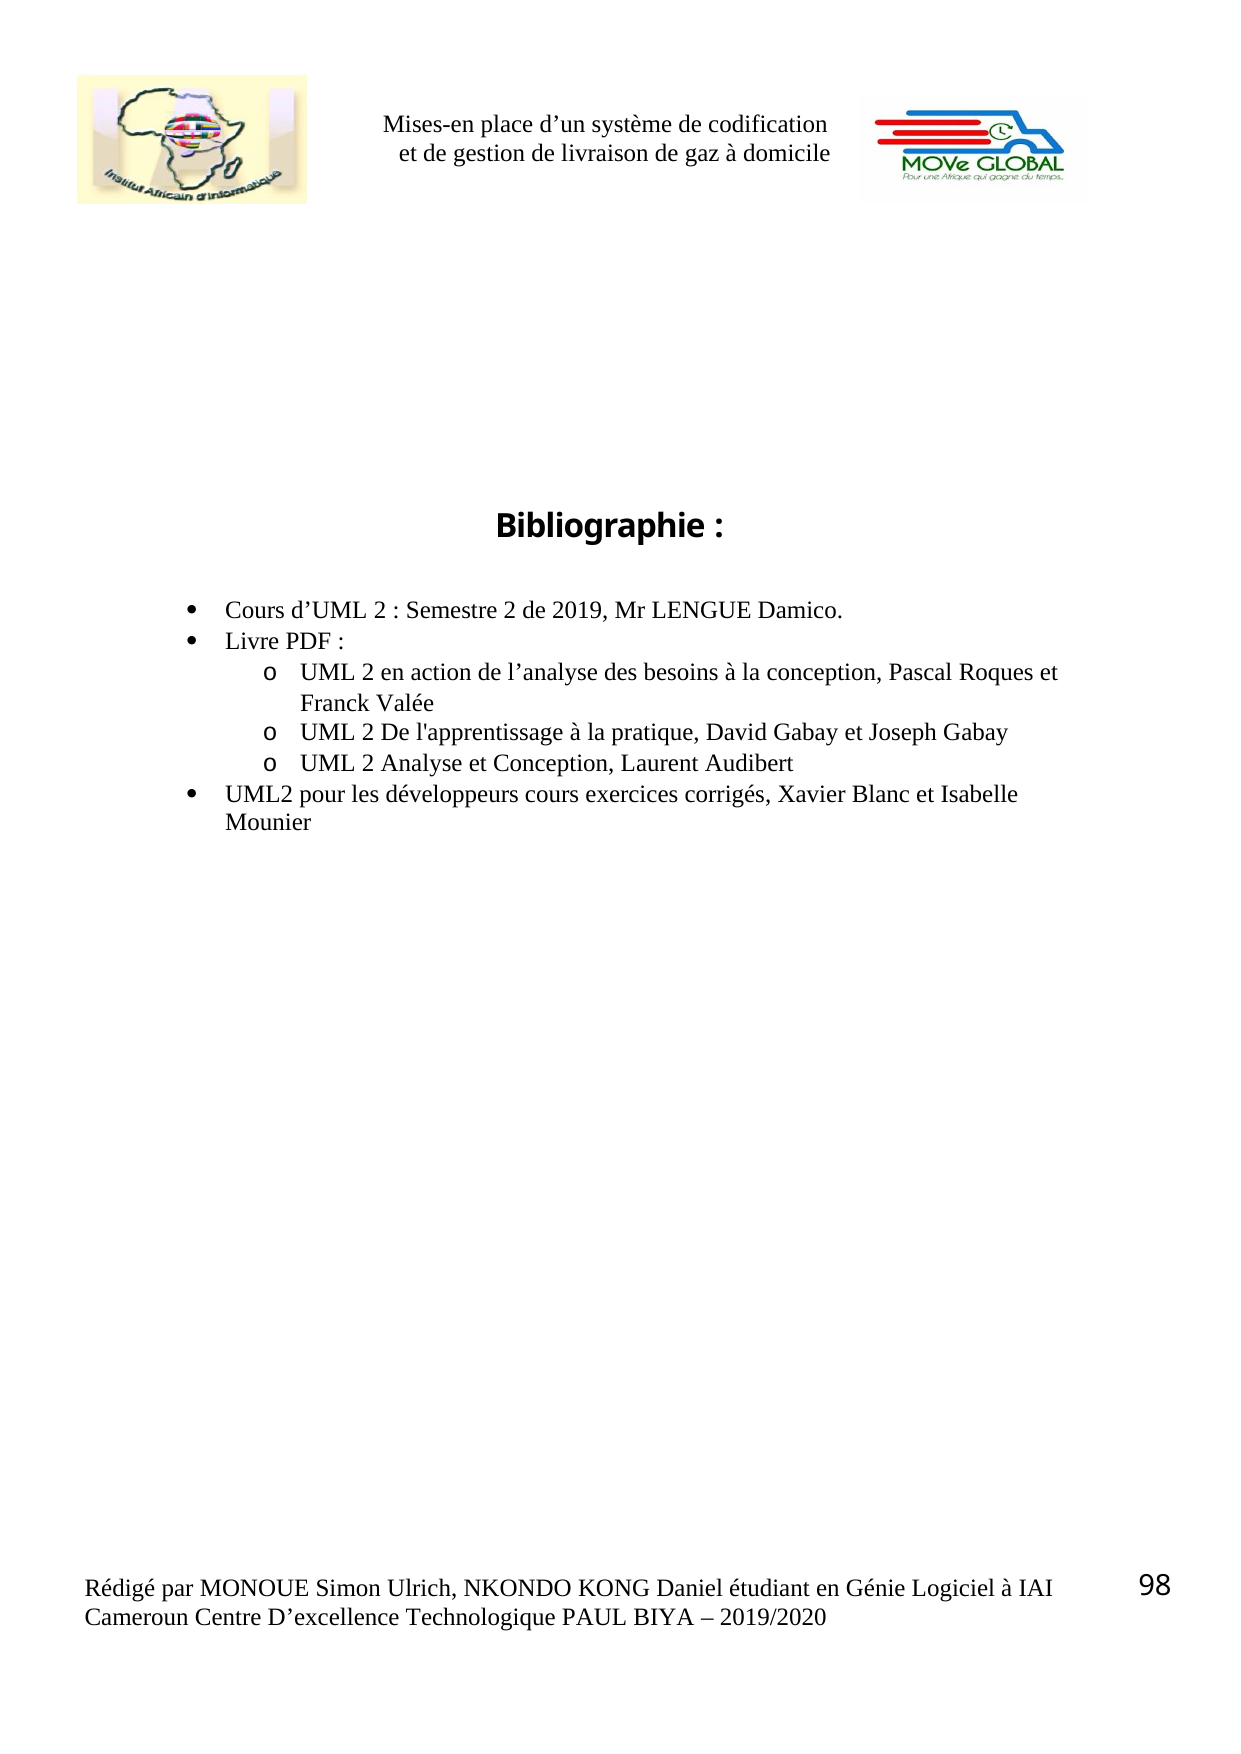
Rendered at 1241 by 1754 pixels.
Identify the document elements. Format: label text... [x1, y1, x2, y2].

title Bibliographie : [150, 502, 1069, 548]
list UML 2 en action de l’analyse des besoins à la conception, Pascal Roques et Franck Valée [262, 657, 1069, 717]
list UML2 pour les développeurs cours exercices corrigés, Xavier Blanc et Isabelle Mounier [187, 779, 1069, 836]
list UML 2 Analyse et Conception, Laurent Audibert [262, 748, 1069, 779]
list Livre PDF : [187, 626, 1069, 655]
list Cours d’UML 2 : Semestre 2 de 2019, Mr LENGUE Damico. [187, 595, 1069, 624]
picture [859, 95, 1091, 204]
list UML 2 De l'apprentissage à la pratique, David Gabay et Joseph Gabay [262, 717, 1069, 748]
